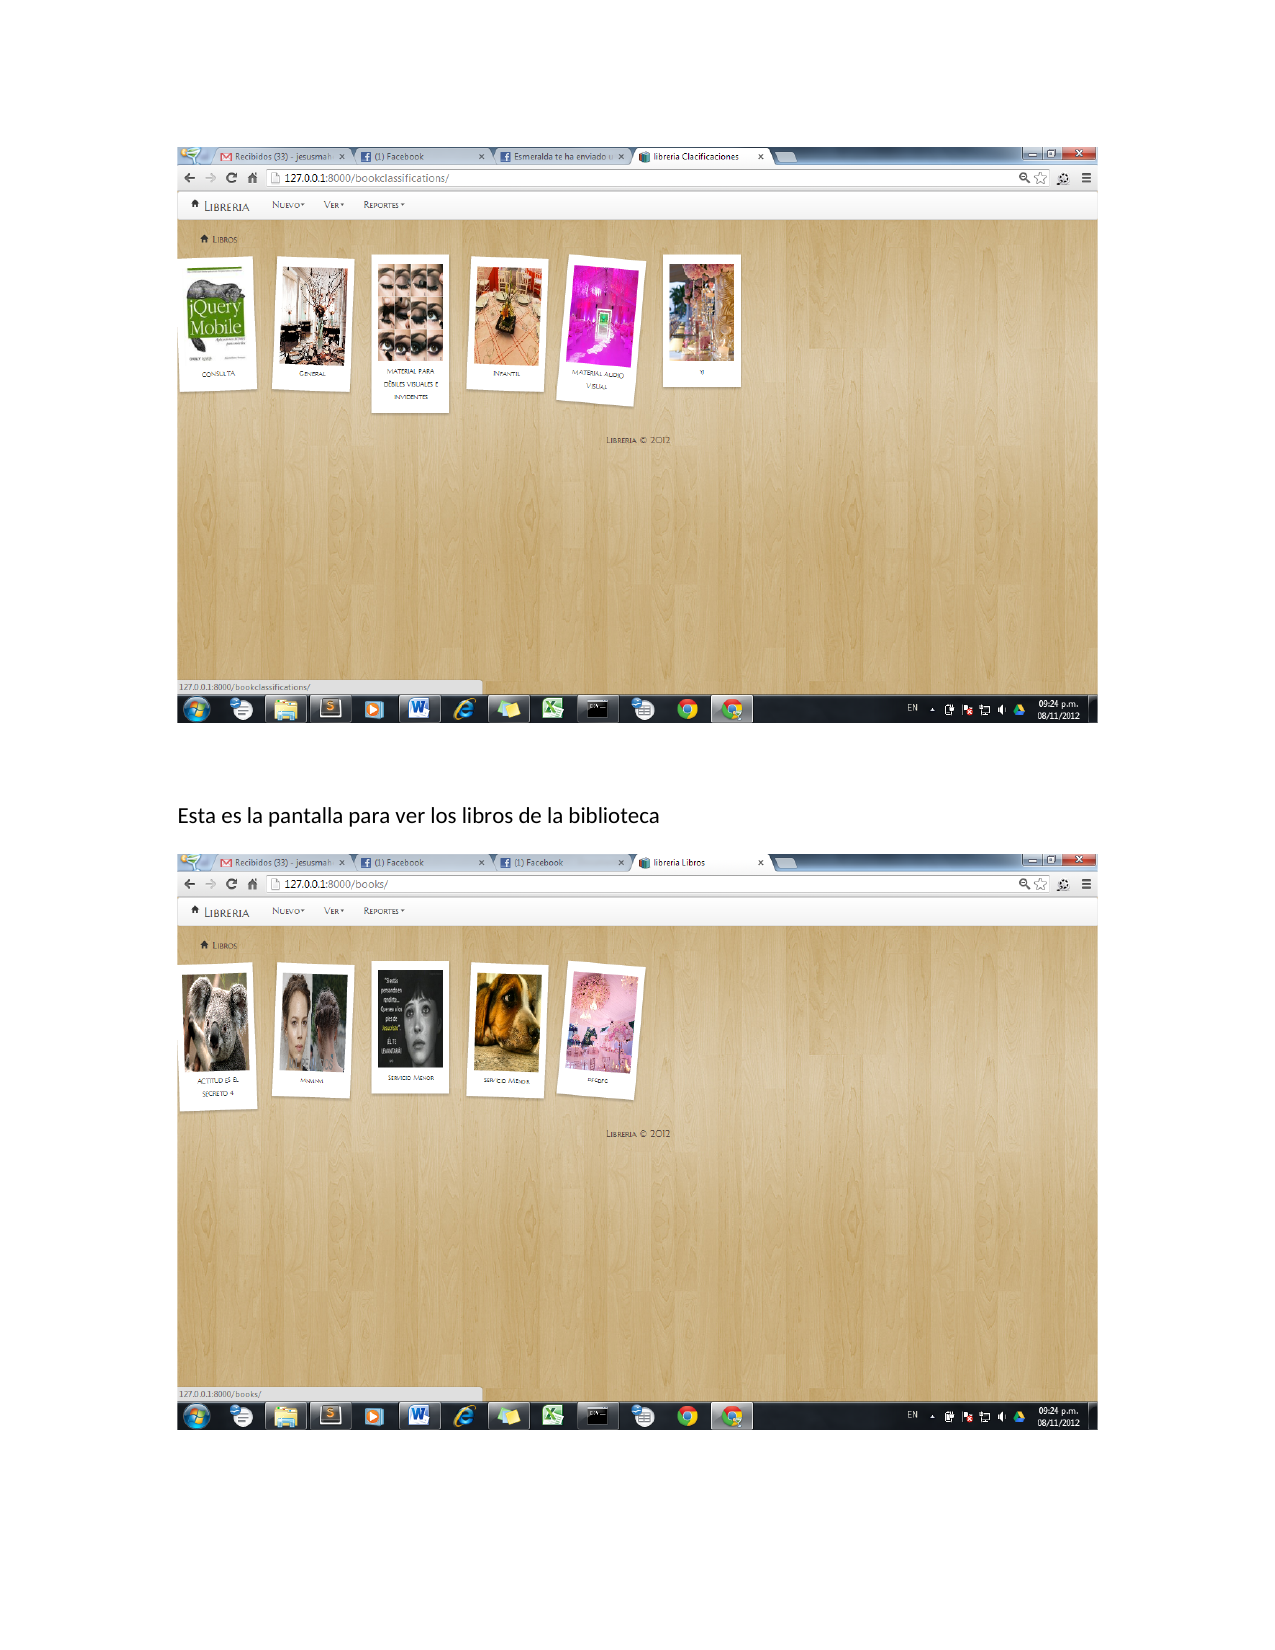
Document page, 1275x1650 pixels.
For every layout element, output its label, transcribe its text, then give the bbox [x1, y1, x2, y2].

picture [177, 147, 1098, 723]
text Esta es la pantalla para ver los libros de la biblioteca [177, 801, 1098, 829]
picture [177, 854, 1098, 1430]
